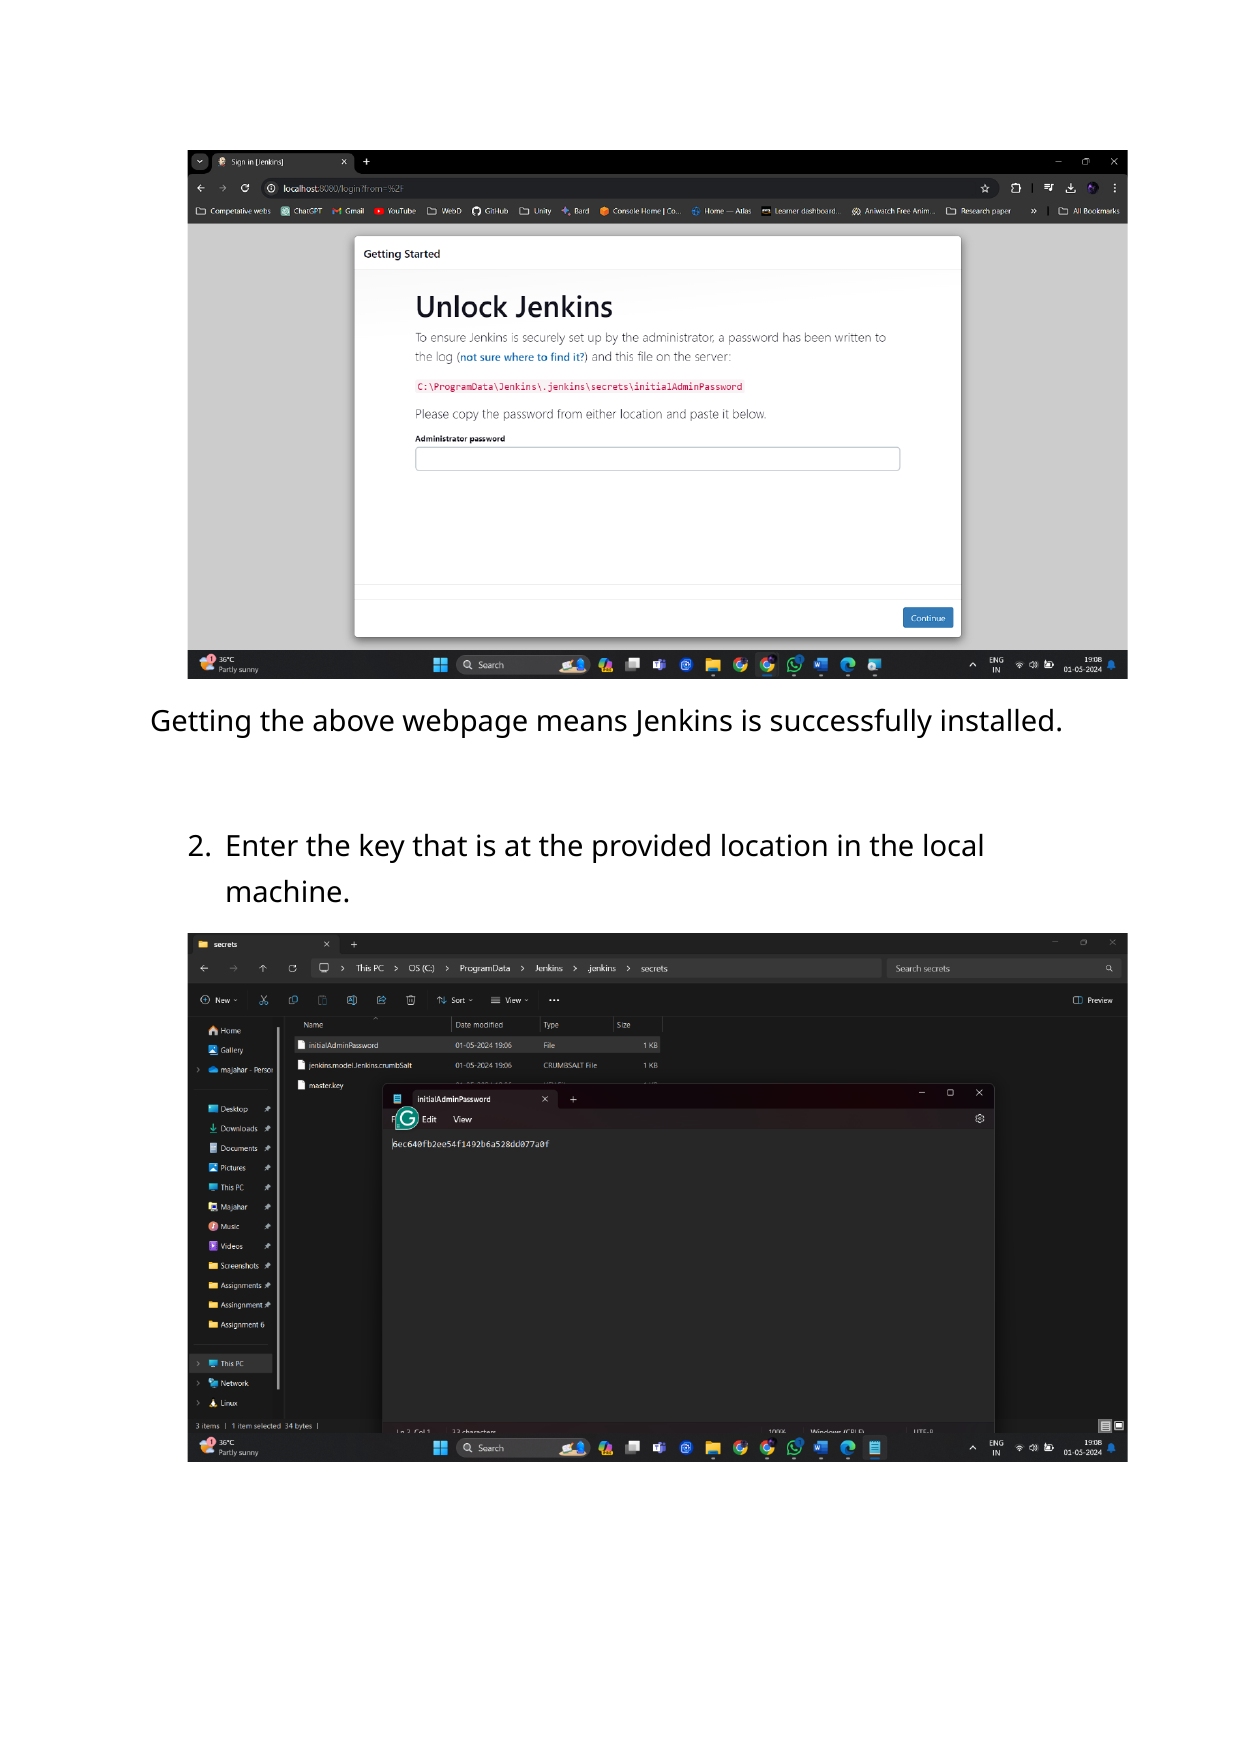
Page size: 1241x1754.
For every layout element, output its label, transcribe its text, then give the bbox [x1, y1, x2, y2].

list Enter the key that is at the provided location in the local machine. [187, 825, 1090, 911]
text Getting the above webpage means Jenkins is successfully installed. [150, 701, 1090, 740]
picture [187, 150, 1128, 679]
picture [187, 933, 1128, 1462]
